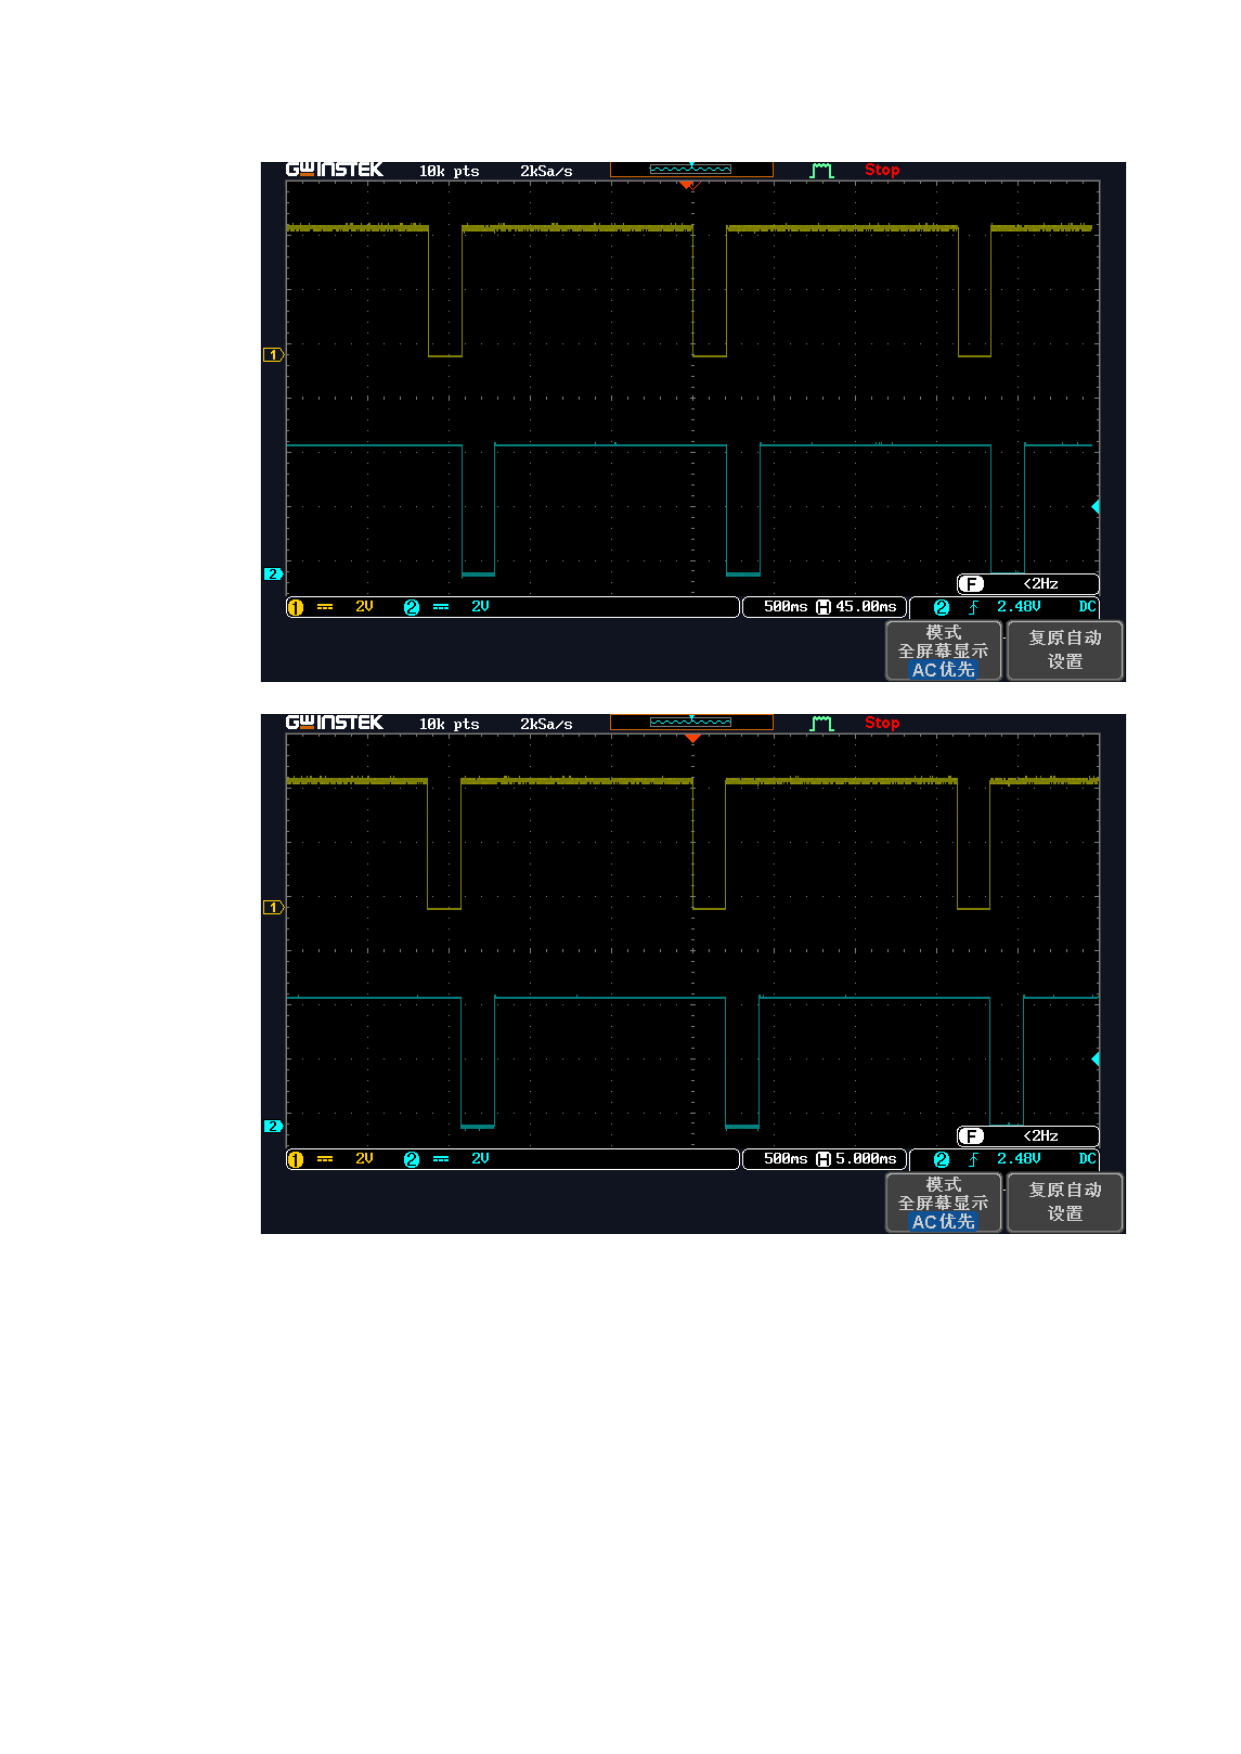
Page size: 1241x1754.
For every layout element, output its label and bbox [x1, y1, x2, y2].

picture [260, 162, 1127, 682]
picture [260, 714, 1127, 1234]
